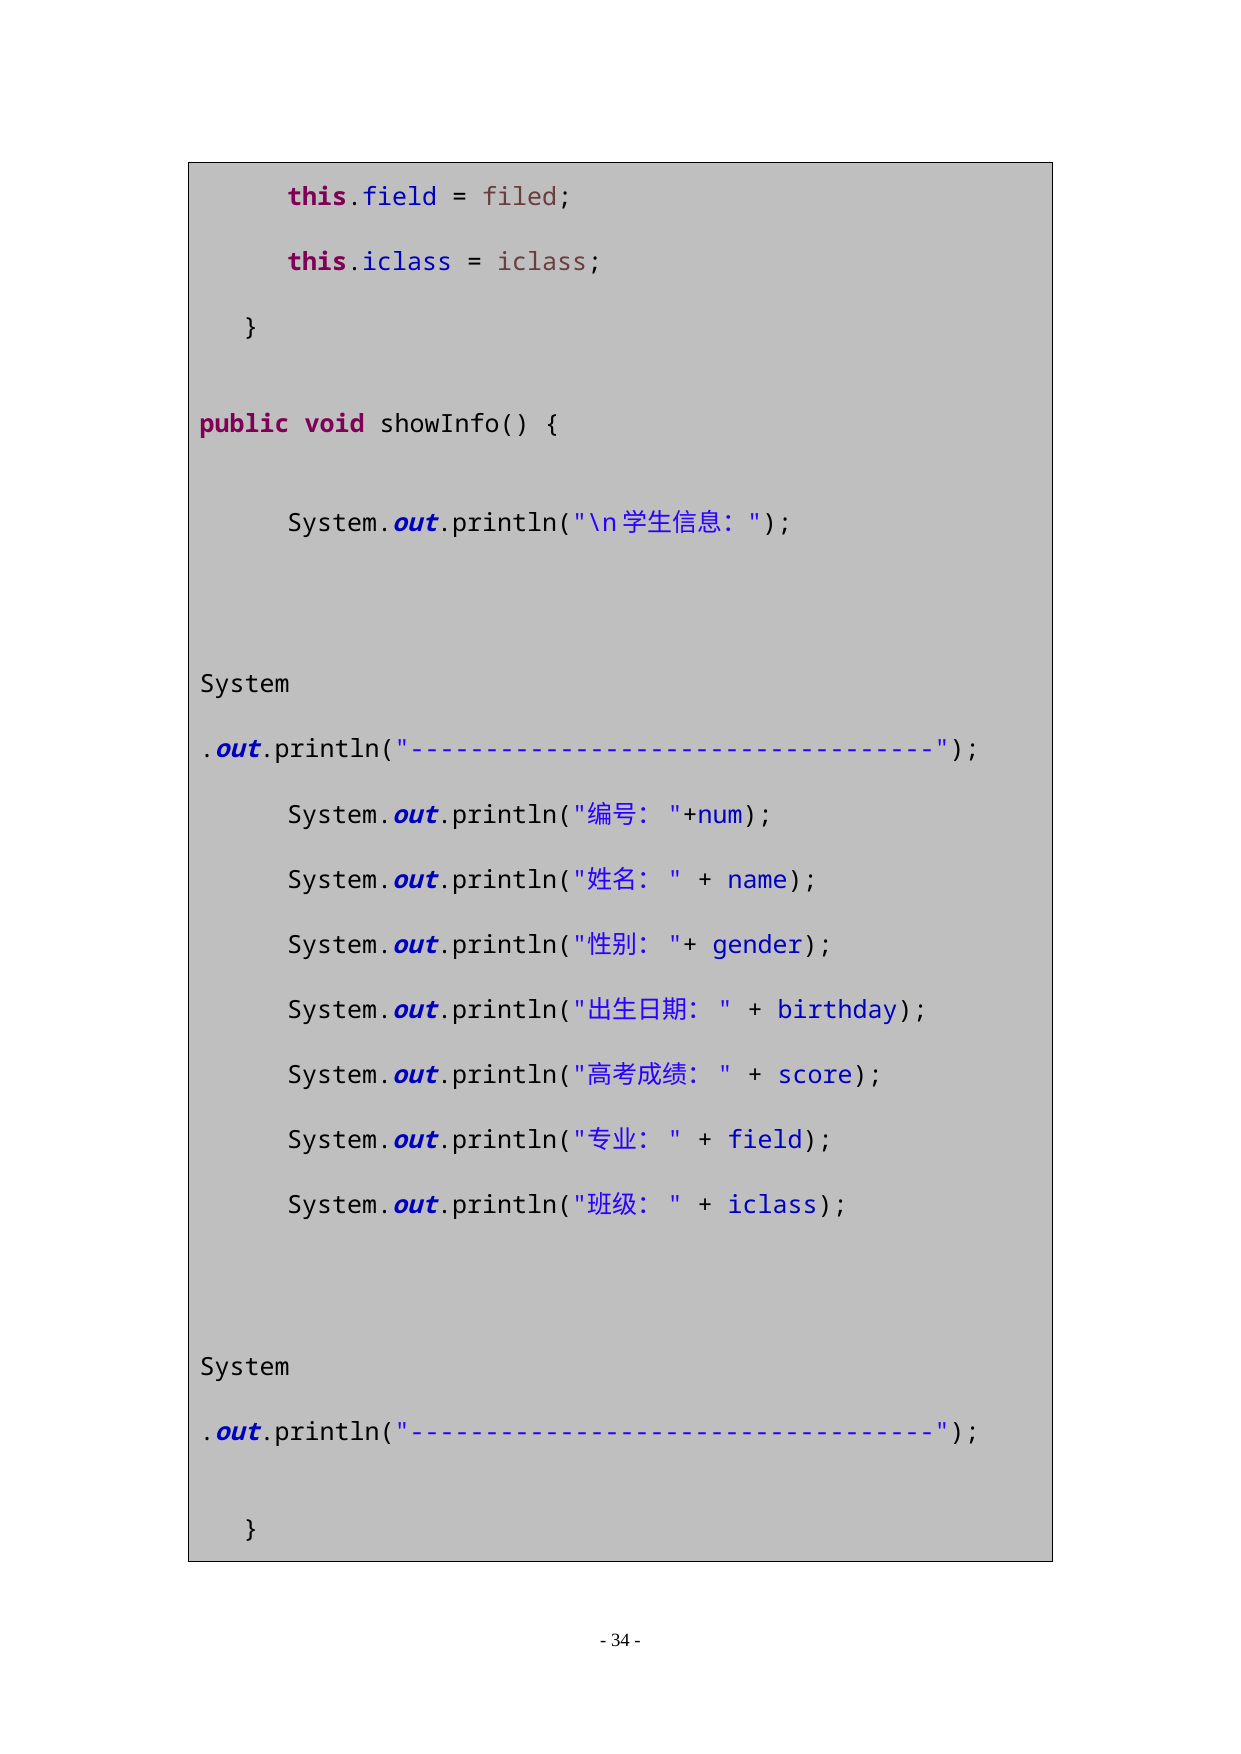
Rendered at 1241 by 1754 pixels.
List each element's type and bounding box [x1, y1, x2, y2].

table_header [189, 163, 1052, 1561]
